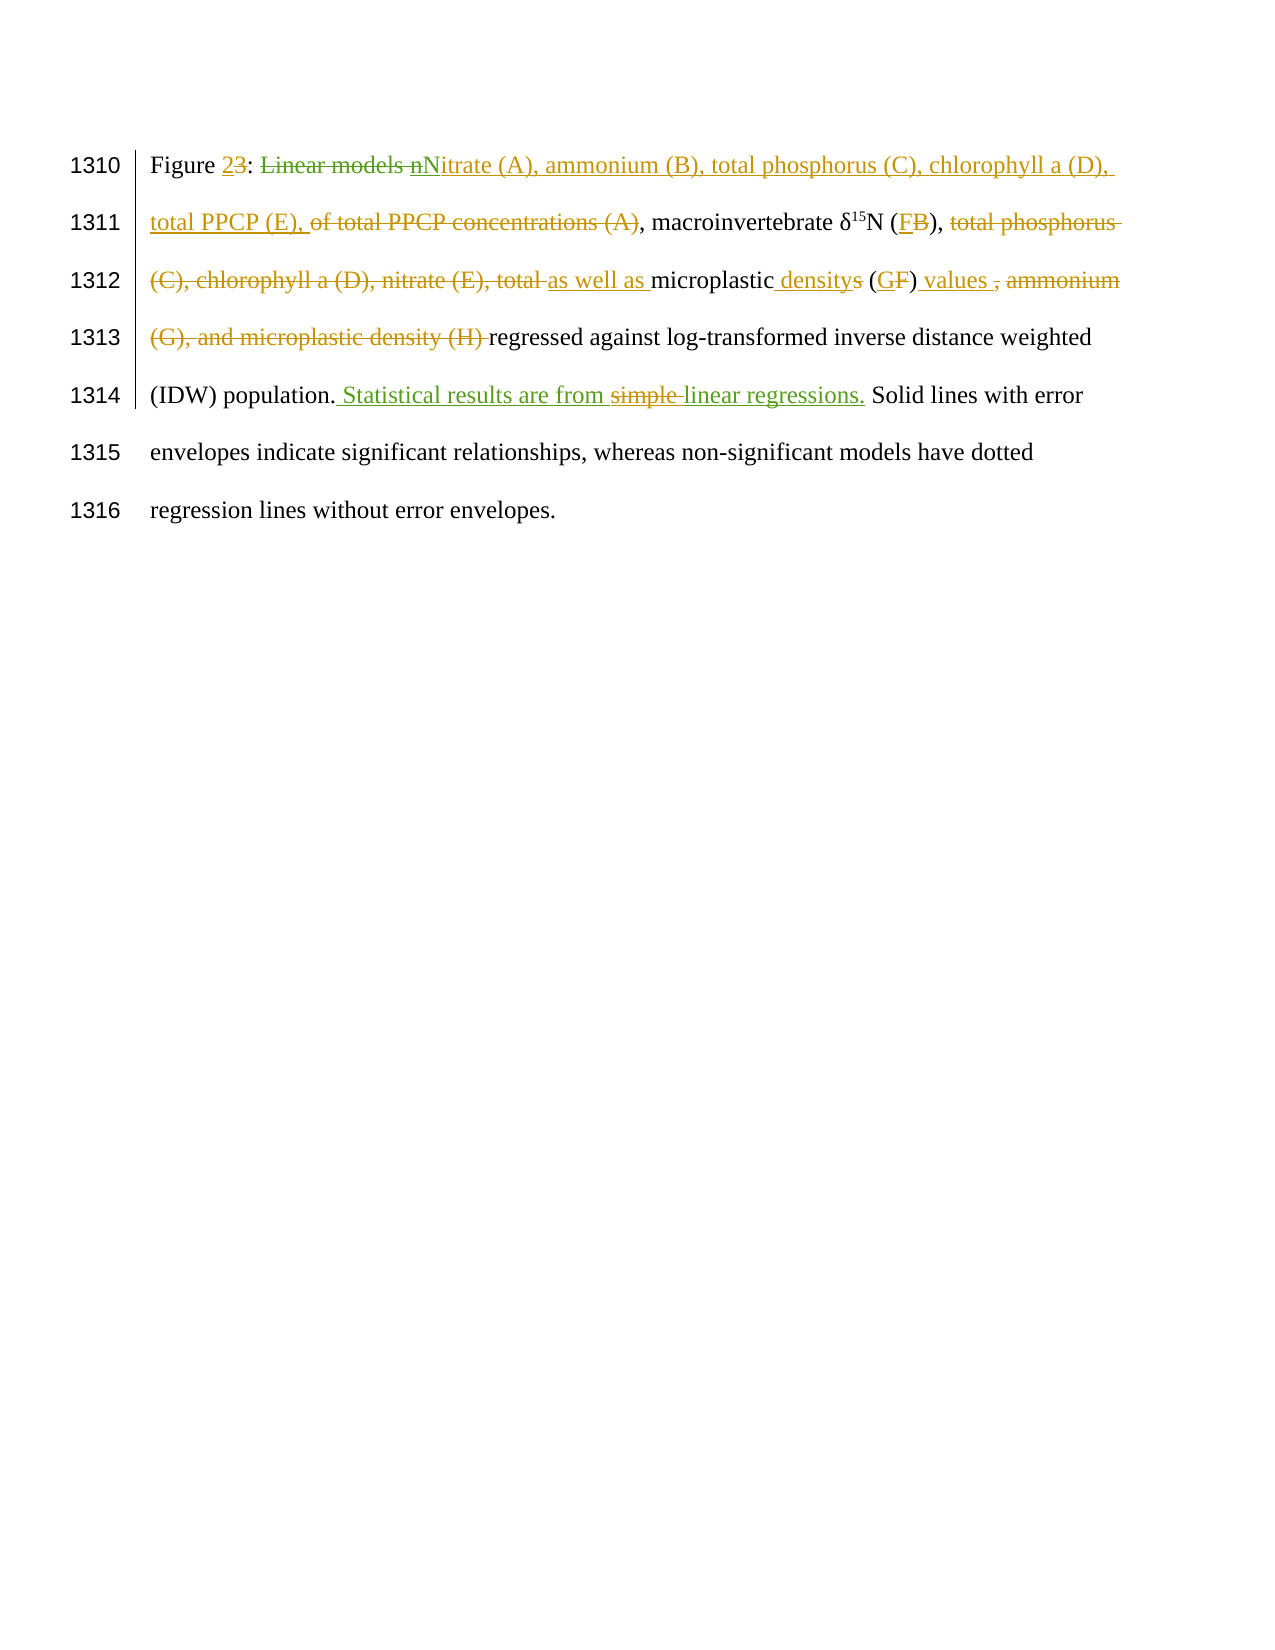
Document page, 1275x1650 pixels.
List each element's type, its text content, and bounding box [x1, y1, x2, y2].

text Figure : , macroinvertebrate δ15N (), microplastic () regressed against log-transformed inverse distance weighted (IDW) population. Solid lines with error envelopes indicate significant relationships, whereas non-significant models have dotted regression lines without error envelopes. [150, 150, 1125, 524]
